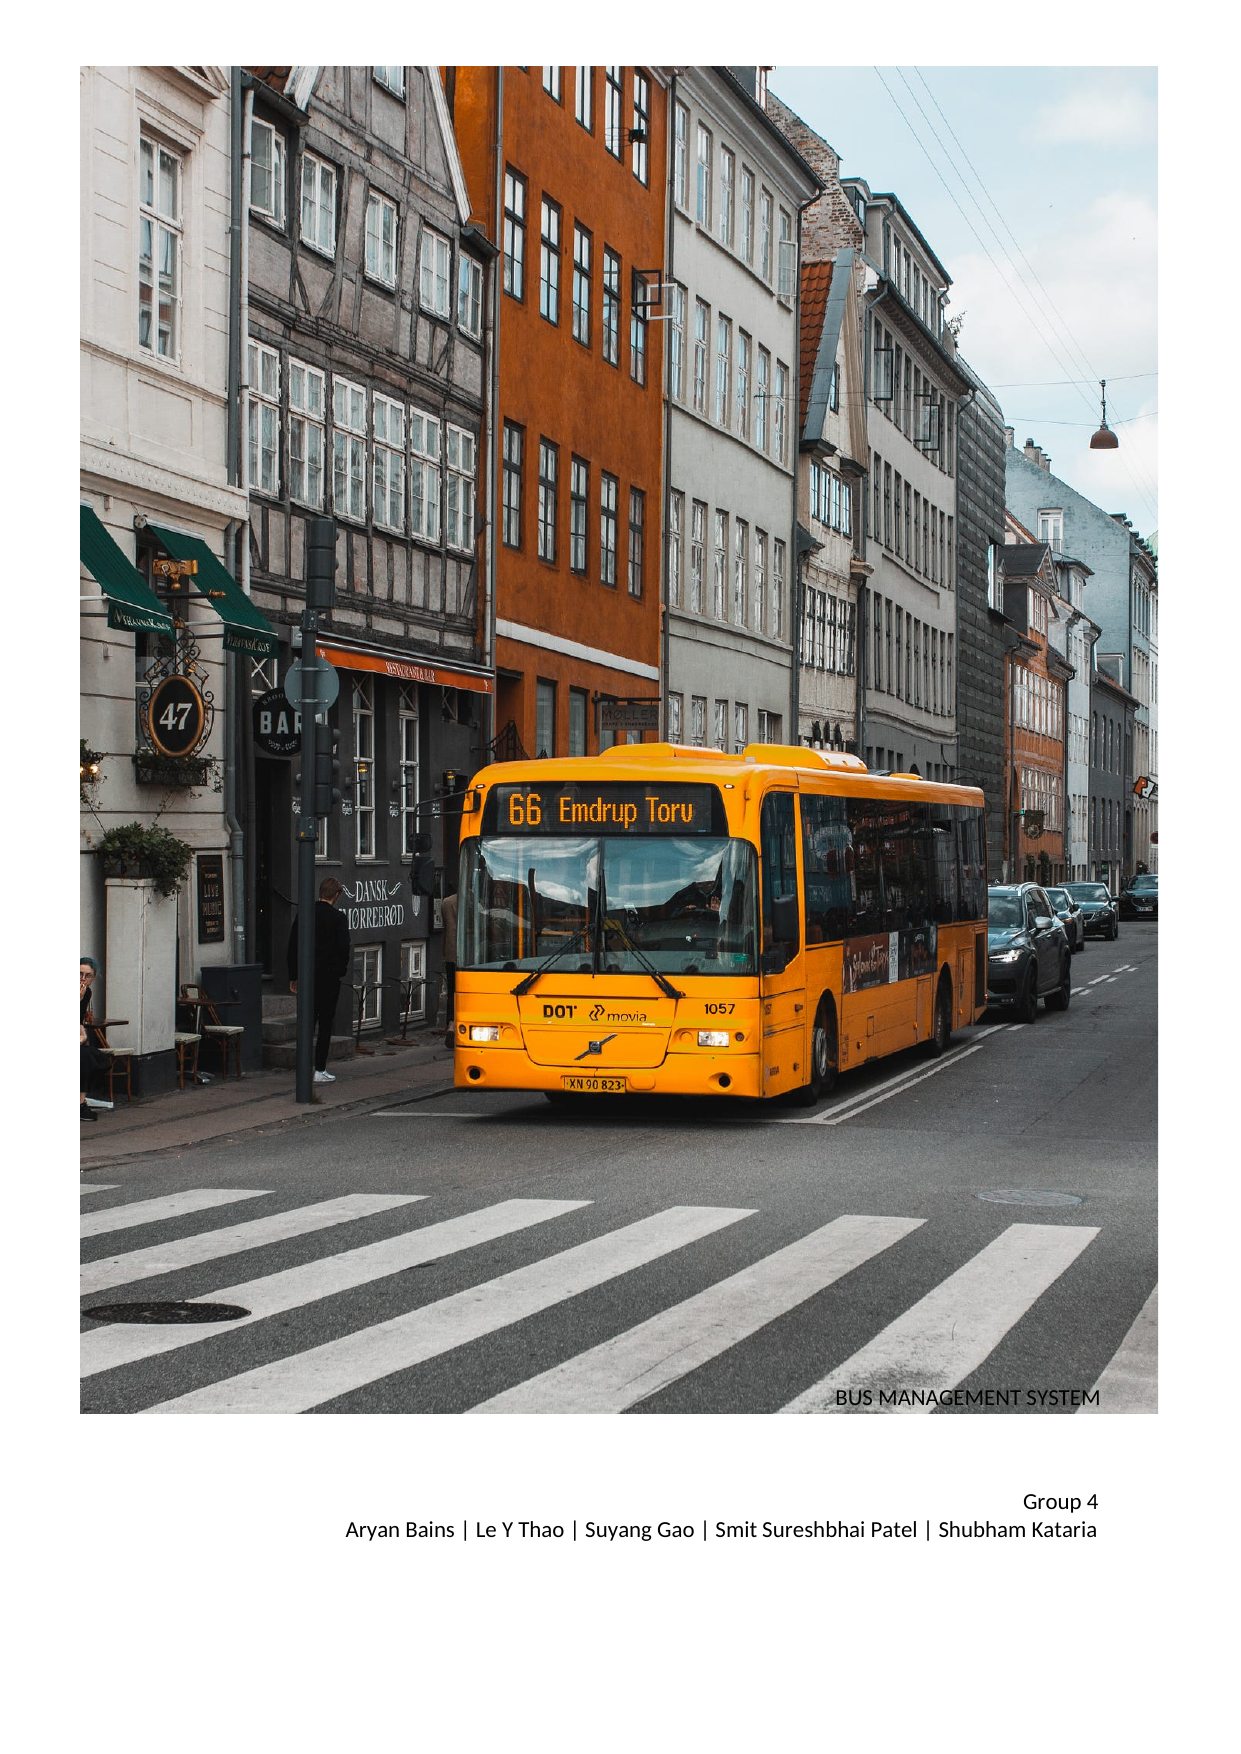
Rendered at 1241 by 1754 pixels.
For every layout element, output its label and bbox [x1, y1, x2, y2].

picture [80, 66, 1159, 1414]
